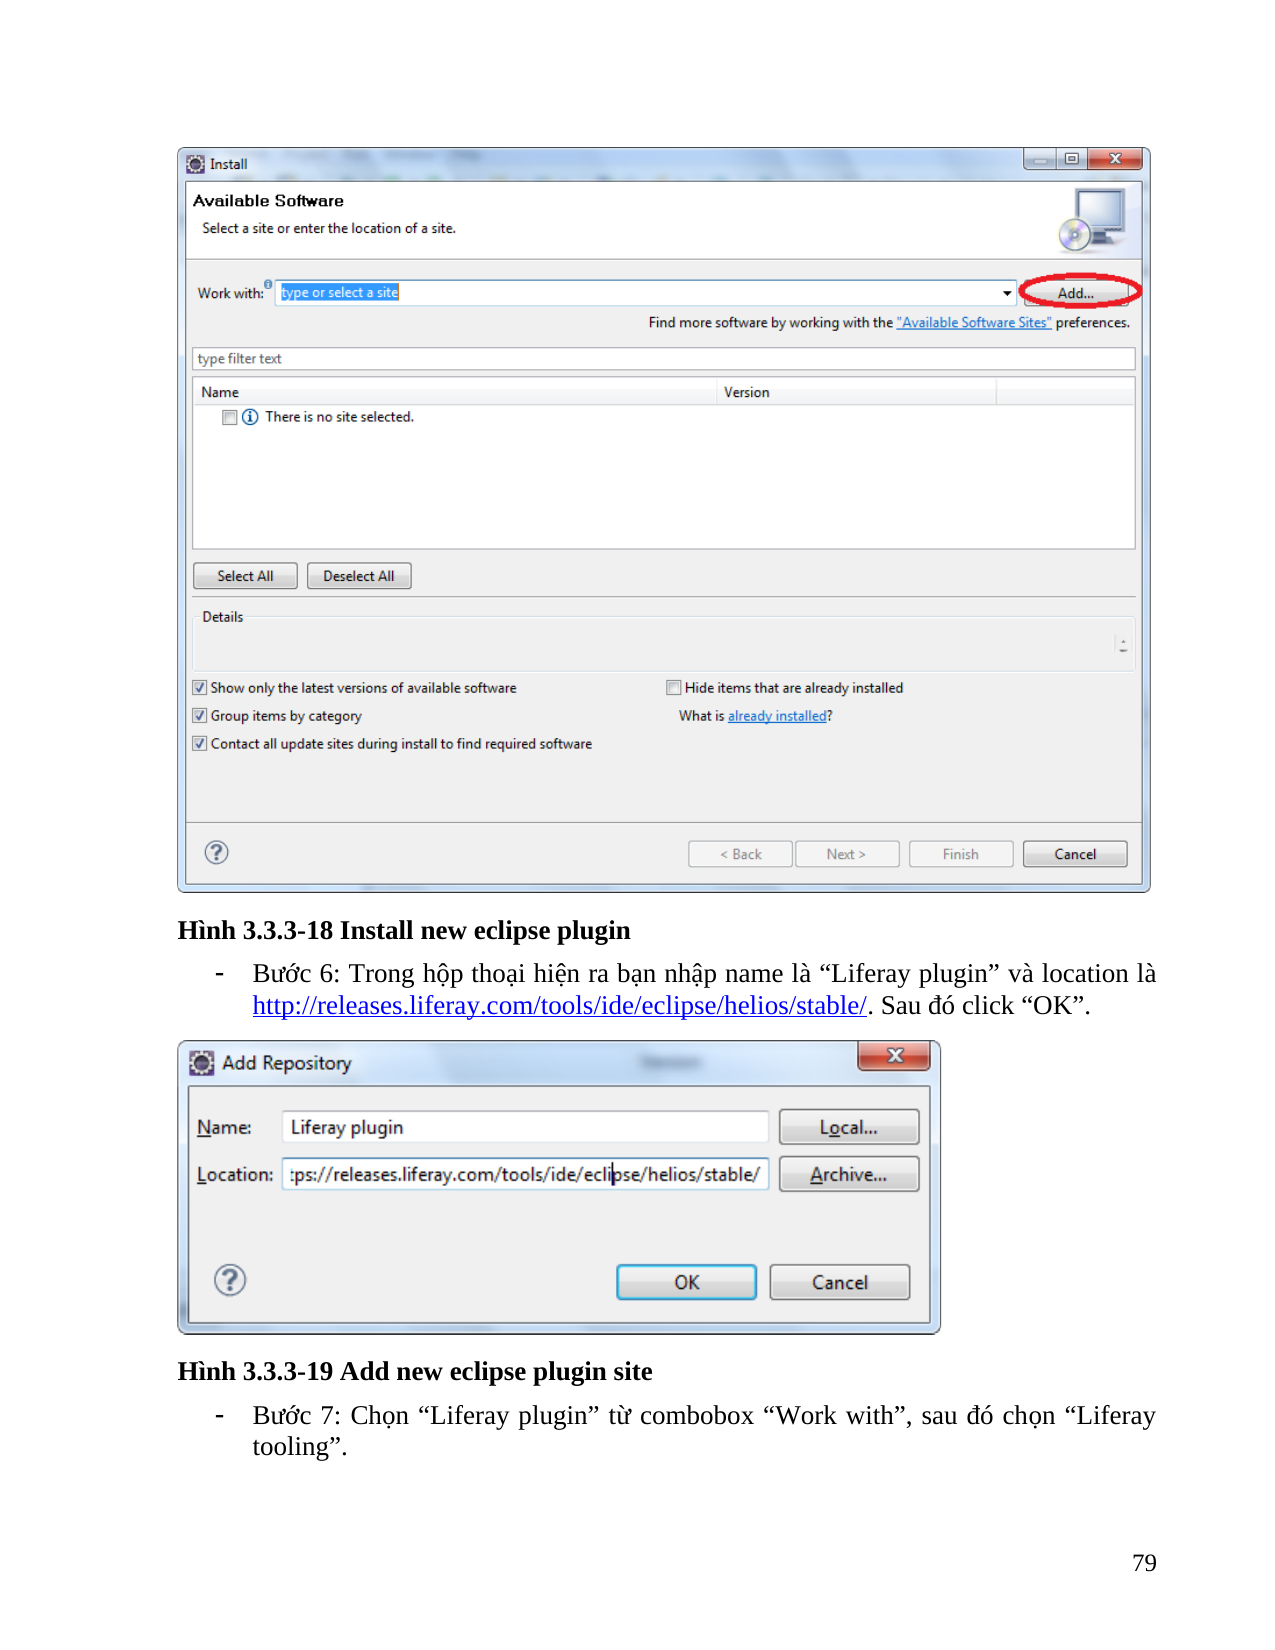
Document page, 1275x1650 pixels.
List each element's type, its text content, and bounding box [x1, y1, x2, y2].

text Bước 7: Chọn “Liferay plugin” từ combobox “Work with”, sau đó chọn “Liferay tooling”. [215, 1399, 1157, 1461]
picture [177, 1040, 942, 1335]
picture [177, 147, 1151, 893]
text Bước 6: Trong hộp thoại hiện ra bạn nhập name là “Liferay plugin” và location là http://releases.liferay.com/tools/ide/eclipse/helios/stable/. Sau đó click “OK”. [215, 957, 1157, 1020]
